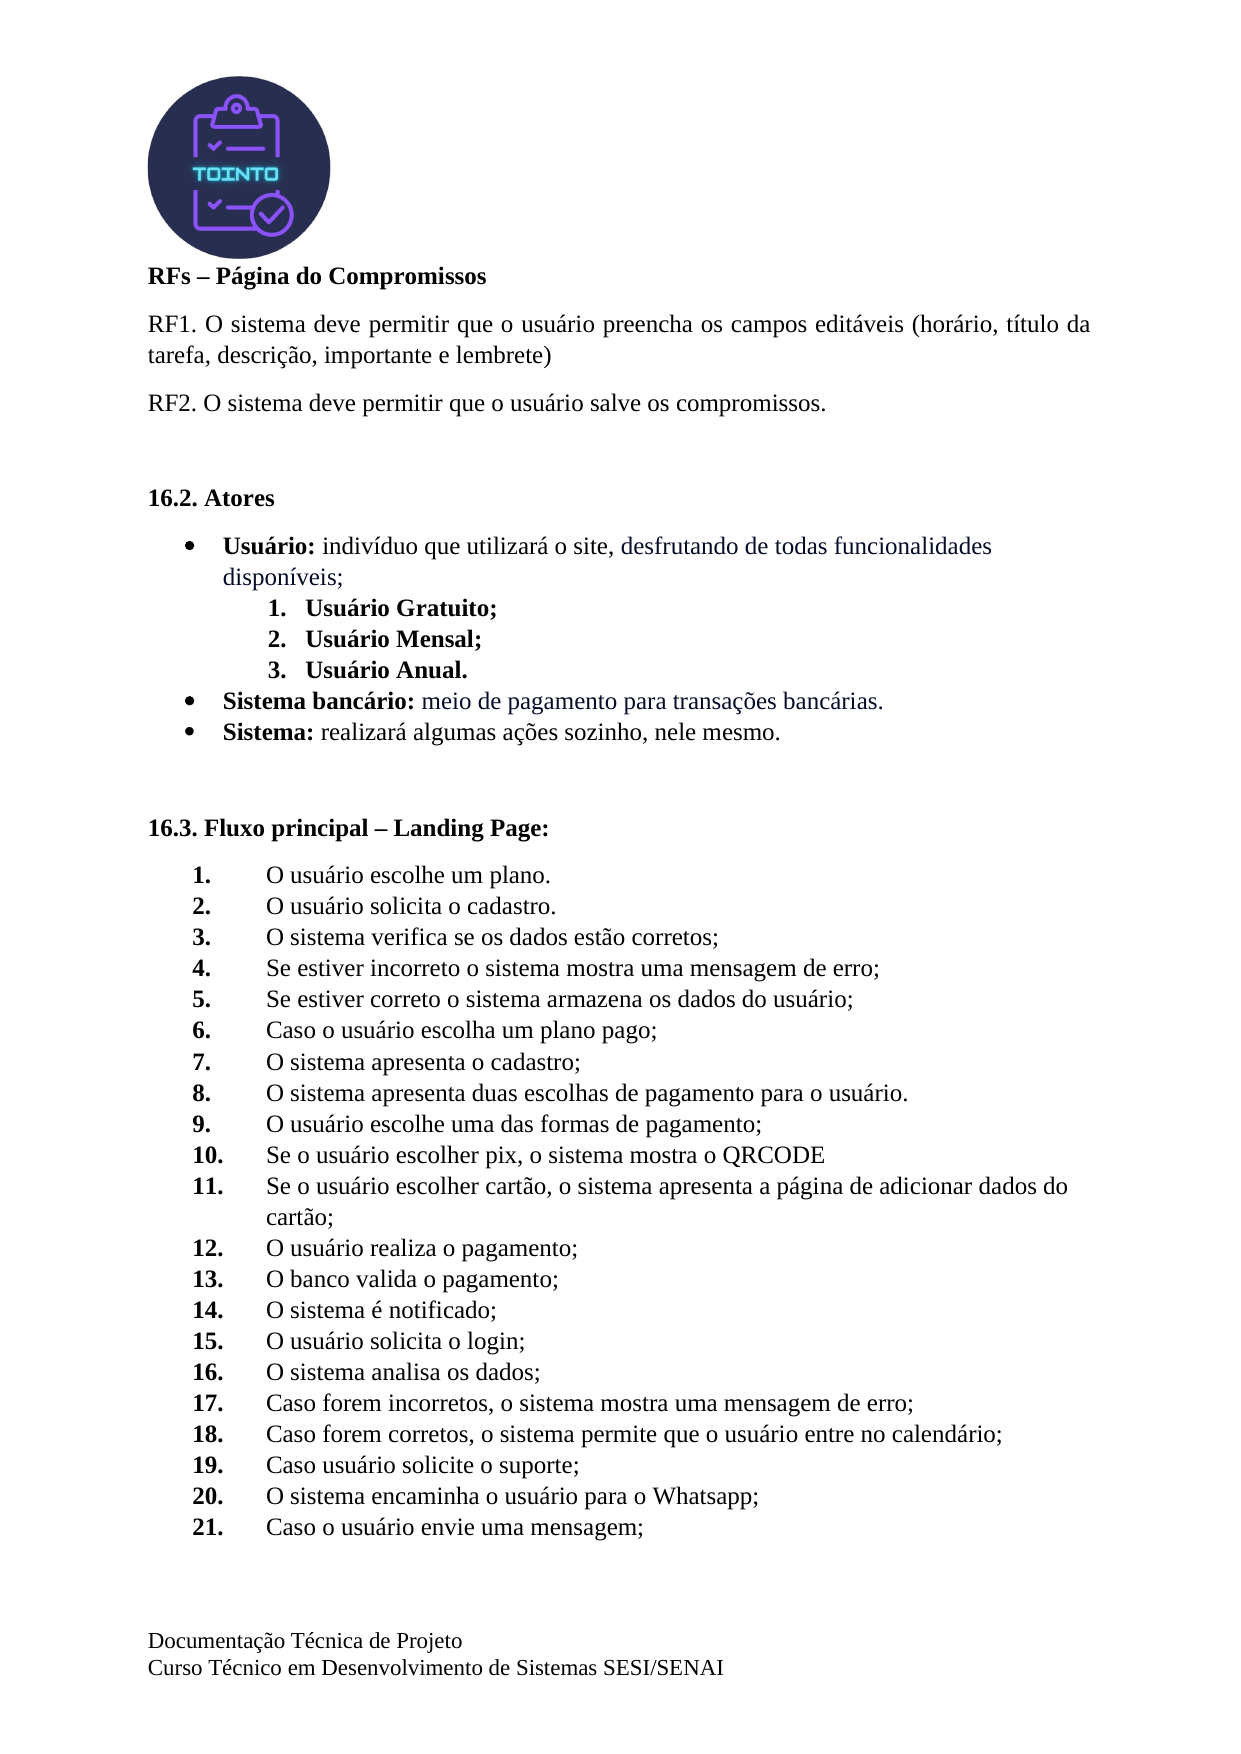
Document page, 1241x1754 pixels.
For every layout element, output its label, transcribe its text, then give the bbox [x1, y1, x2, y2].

list O usuário escolhe uma das formas de pagamento; [192, 1109, 1092, 1137]
list Usuário: indivíduo que utilizará o site, desfrutando de todas funcionalidades disponíveis; [185, 531, 1092, 591]
list O usuário realiza o pagamento; [192, 1233, 1092, 1262]
list Caso forem corretos, o sistema permite que o usuário entre no calendário; [192, 1419, 1092, 1448]
list O usuário solicita o cadastro. [192, 891, 1092, 920]
list O sistema apresenta duas escolhas de pagamento para o usuário. [192, 1078, 1092, 1106]
text RFs – Página do Compromissos [148, 261, 1092, 290]
list O sistema apresenta o cadastro; [192, 1047, 1092, 1075]
list Usuário Gratuito; [268, 593, 1092, 622]
list O usuário solicita o login; [192, 1326, 1092, 1355]
list O usuário escolhe um plano. [192, 860, 1092, 889]
text RF1. O sistema deve permitir que o usuário preencha os campos editáveis (horário, título da tarefa, descrição, importante e lembrete) [148, 309, 1092, 369]
list Caso usuário solicite o suporte; [192, 1450, 1092, 1479]
list Se estiver incorreto o sistema mostra uma mensagem de erro; [192, 953, 1092, 982]
list Usuário Anual. [268, 655, 1092, 684]
list Se o usuário escolher cartão, o sistema apresenta a página de adicionar dados do cartão; [192, 1171, 1092, 1231]
text RF2. O sistema deve permitir que o usuário salve os compromissos. [148, 388, 1092, 417]
list Se o usuário escolher pix, o sistema mostra o QRCODE [192, 1140, 1092, 1168]
text 16.3. Fluxo principal – Landing Page: [148, 813, 1092, 841]
list Sistema bancário: meio de pagamento para transações bancárias. [185, 686, 1092, 715]
list Usuário Mensal; [268, 624, 1092, 653]
list O sistema verifica se os dados estão corretos; [192, 922, 1092, 951]
list Sistema: realizará algumas ações sozinho, nele mesmo. [185, 717, 1092, 746]
list Caso o usuário escolha um plano pago; [192, 1016, 1092, 1044]
list O sistema analisa os dados; [192, 1357, 1092, 1386]
list O banco valida o pagamento; [192, 1264, 1092, 1293]
text 16.2. Atores [148, 483, 1092, 512]
list Caso o usuário envie uma mensagem; [192, 1512, 1092, 1541]
list Caso forem incorretos, o sistema mostra uma mensagem de erro; [192, 1388, 1092, 1417]
picture [147, 73, 336, 262]
list O sistema é notificado; [192, 1295, 1092, 1324]
list O sistema encaminha o usuário para o Whatsapp; [192, 1481, 1092, 1510]
list Se estiver correto o sistema armazena os dados do usuário; [192, 984, 1092, 1013]
